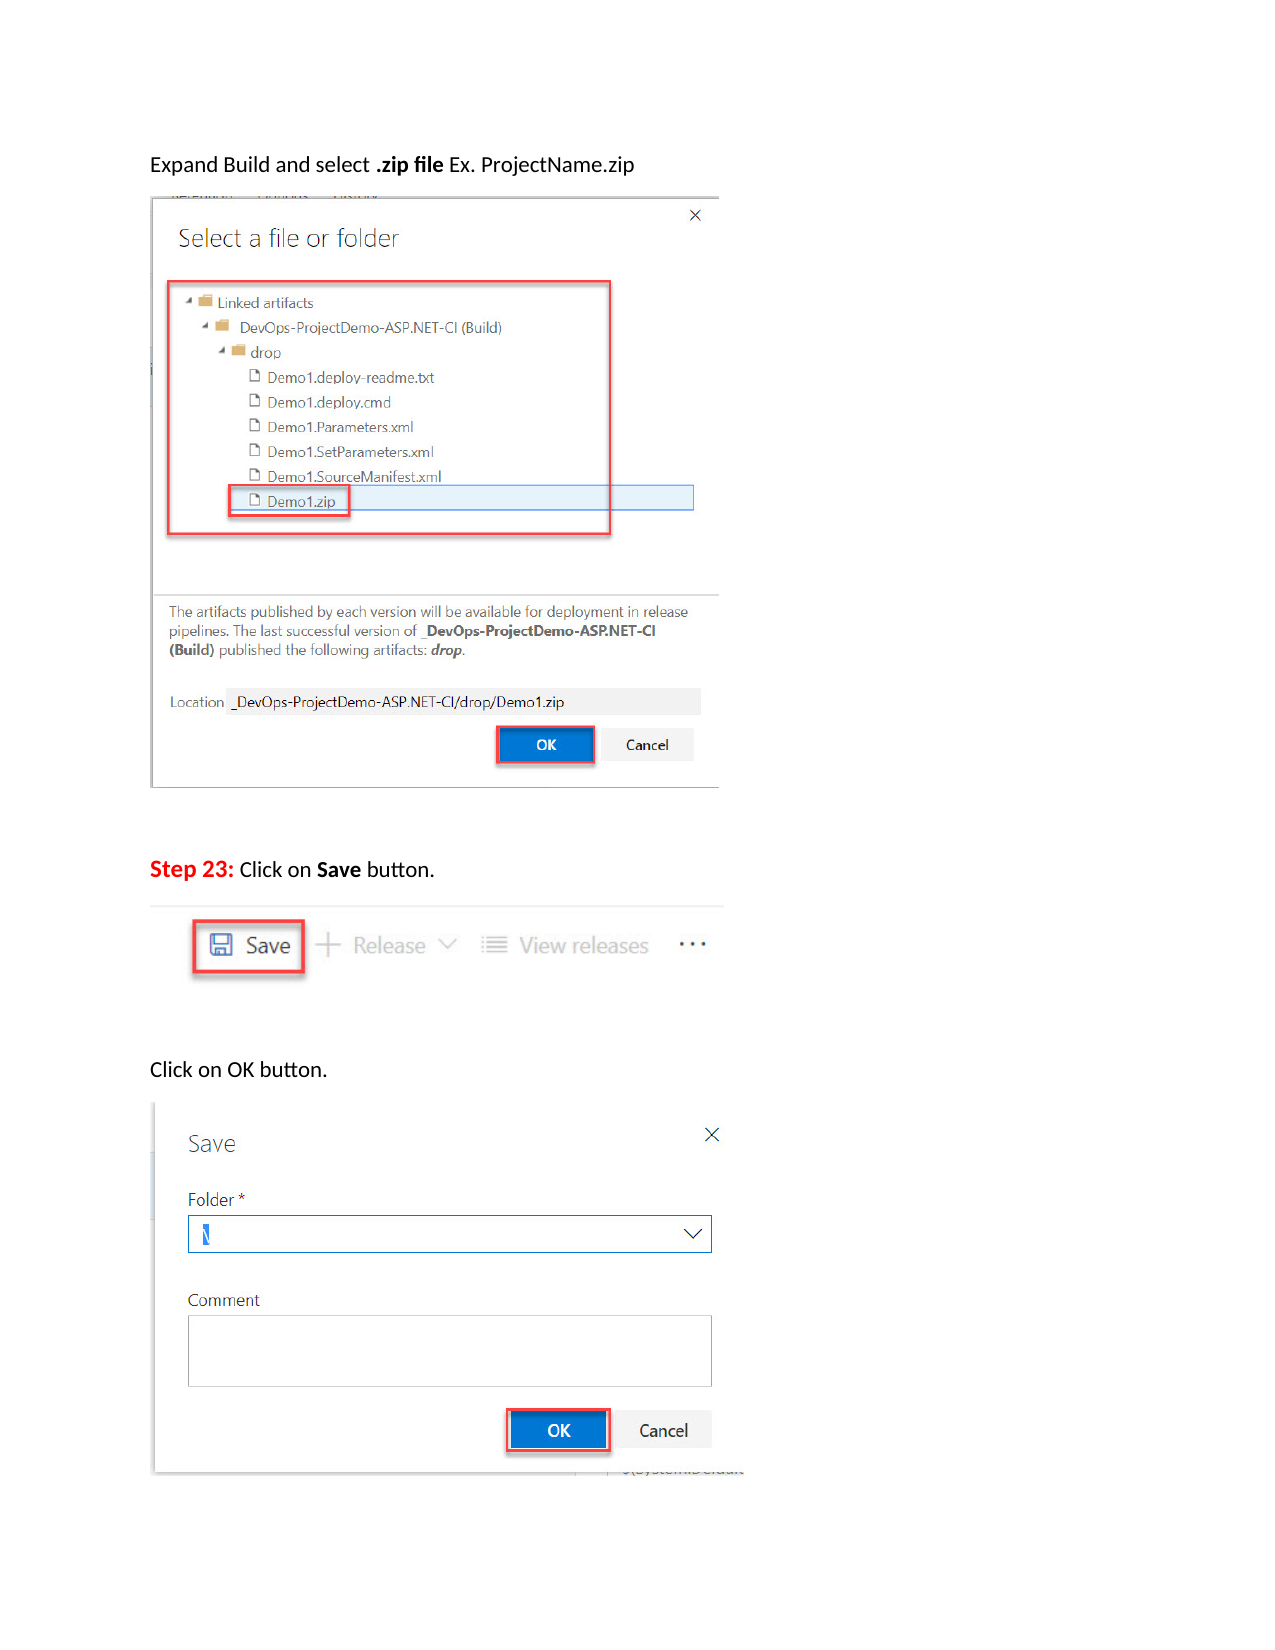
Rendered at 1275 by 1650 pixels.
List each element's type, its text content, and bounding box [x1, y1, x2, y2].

picture [150, 196, 719, 788]
picture [150, 903, 724, 990]
text Step 23: Click on Save button. [150, 854, 1125, 884]
picture [150, 1102, 744, 1476]
text Click on OK button. [150, 1055, 1125, 1083]
text Expand Build and select .zip file Ex. ProjectName.zip [150, 150, 1125, 178]
